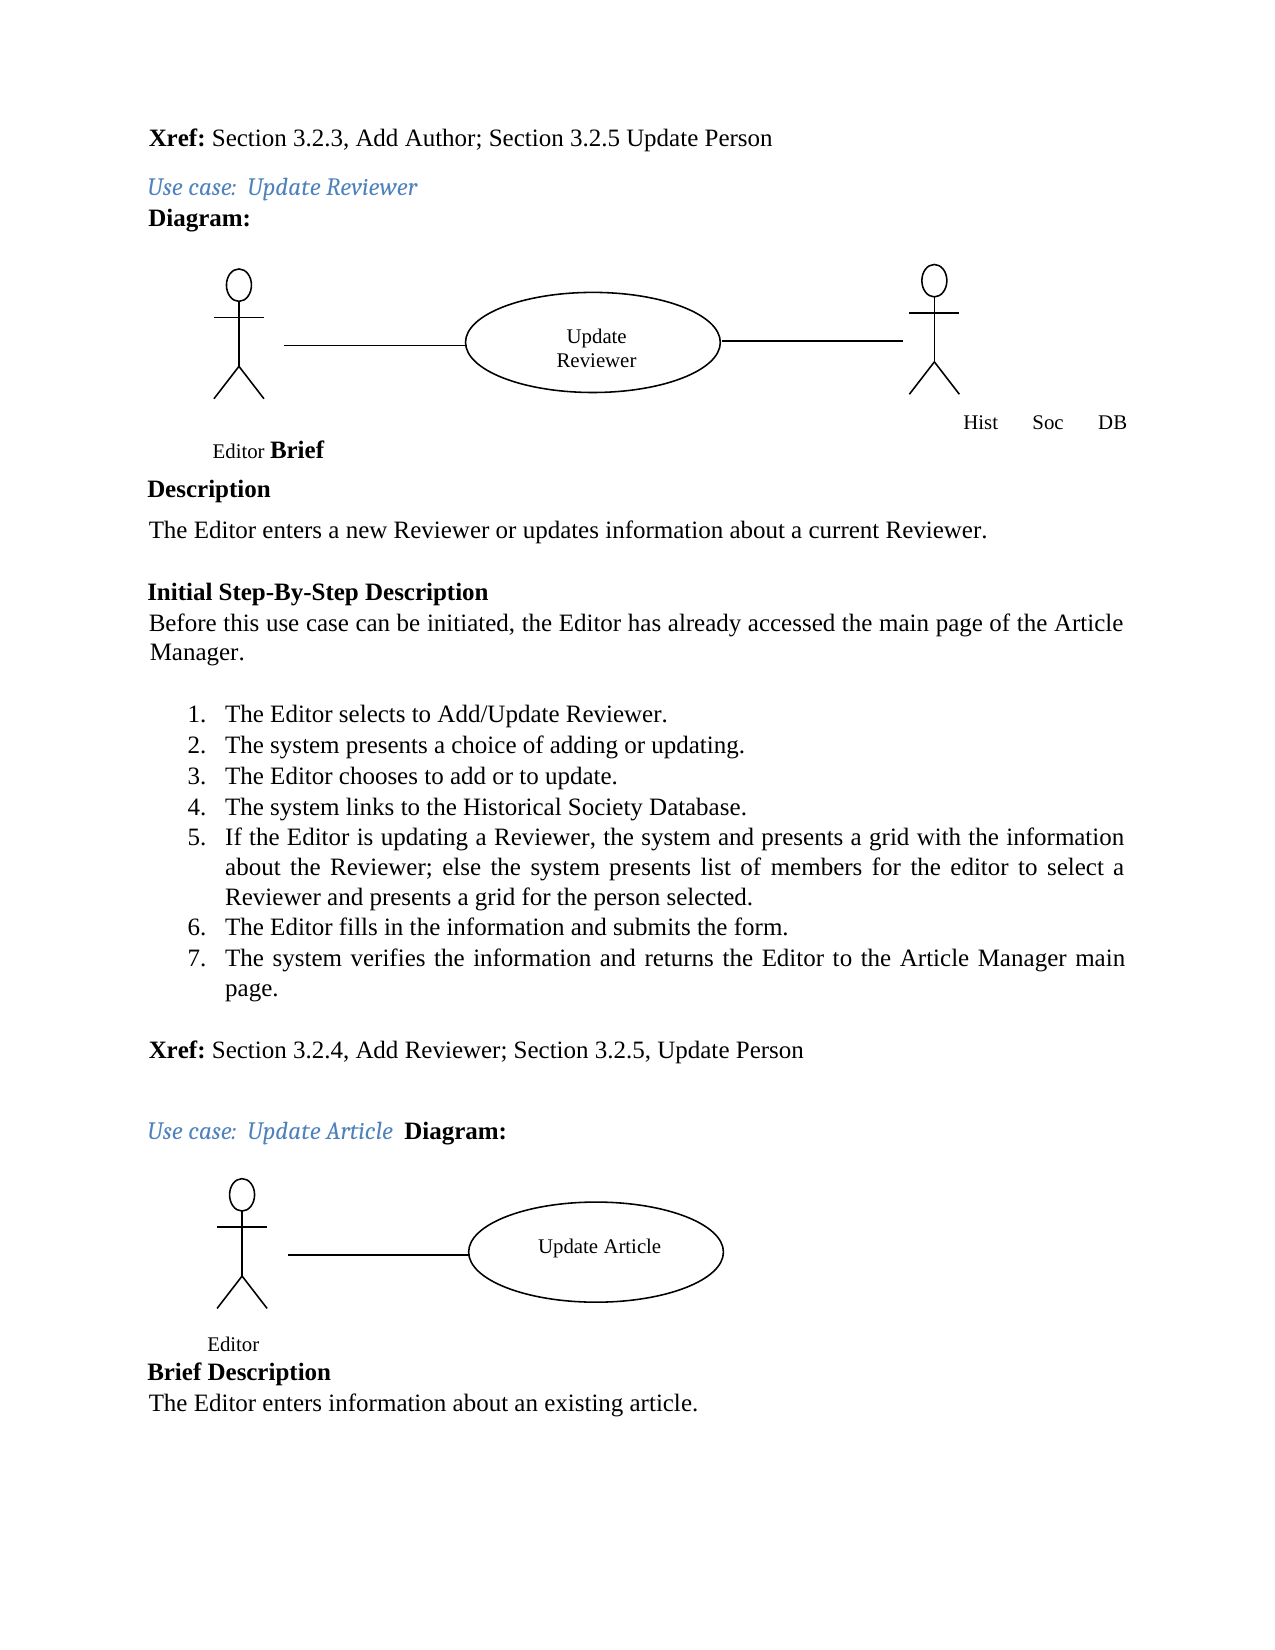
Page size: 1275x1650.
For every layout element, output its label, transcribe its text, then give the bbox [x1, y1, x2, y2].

text Editor [148, 1332, 1216, 1356]
text The Editor enters information about an existing article. [148, 1388, 1126, 1417]
list The system links to the Historical Society Database. [187, 792, 1126, 820]
picture [537, 1232, 702, 1264]
list The system presents a choice of adding or updating. [187, 730, 1126, 759]
list The Editor chooses to add or to update. [187, 761, 1126, 789]
subtitle Initial Step-By-Step Description [147, 577, 1216, 605]
text Xref: Section 3.2.3, Add Author; Section 3.2.5 Update Person [148, 123, 1126, 151]
picture [556, 322, 663, 378]
text Use case: Update Reviewer Diagram: [147, 173, 510, 232]
text Description [147, 474, 1216, 503]
text Use case: Update Article Diagram: [147, 1116, 510, 1146]
list If the Editor is updating a Reviewer, the system and presents a grid with the information about the Reviewer; else the system presents list of members for the editor to select a Reviewer and presents a grid for the person selected. [187, 822, 1126, 910]
text The Editor enters a new Reviewer or updates information about a current Reviewer. [148, 515, 1126, 543]
list The system verifies the information and returns the Editor to the Article Manager main page. [187, 943, 1126, 1002]
list The Editor selects to Add/Update Reviewer. [187, 699, 1126, 728]
text Before this use case can be initiated, the Editor has already accessed the main page of the Article Manager. [148, 608, 1126, 666]
text Xref: Section 3.2.4, Add Reviewer; Section 3.2.5, Update Person [148, 1035, 1126, 1063]
text Brief Description [147, 1357, 1216, 1386]
list The Editor fills in the information and submits the form. [187, 912, 1126, 941]
text Hist Soc DB Editor Brief [212, 410, 1127, 464]
